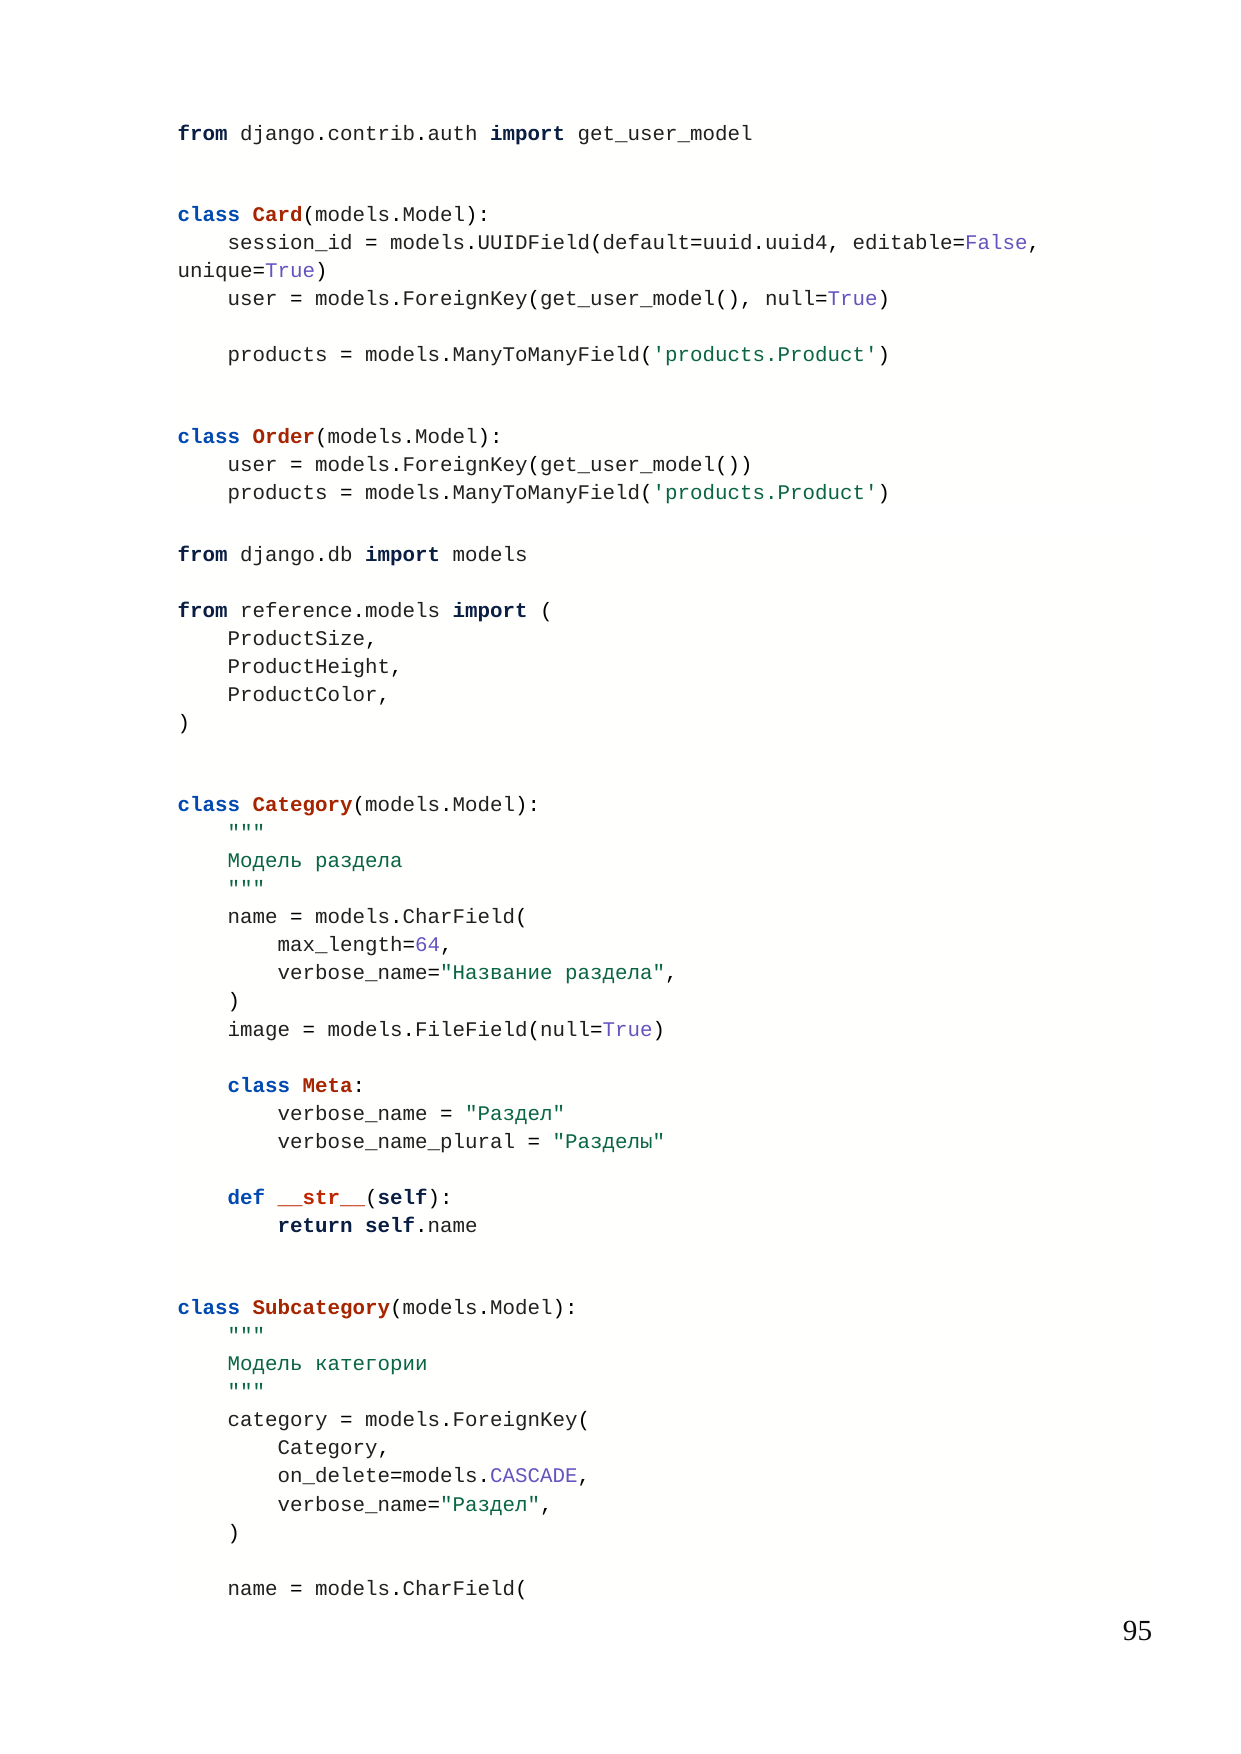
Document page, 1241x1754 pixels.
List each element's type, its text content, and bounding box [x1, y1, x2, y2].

text """ [177, 1320, 1152, 1348]
text on_delete=models.CASCADE, [177, 1461, 1152, 1489]
text class Card(models.Model): [177, 199, 1152, 227]
text ) [177, 708, 1152, 736]
text from django.db import models [177, 539, 1152, 567]
text class Meta: [177, 1070, 1152, 1098]
text max_length=64, [177, 930, 1152, 958]
text """ [177, 817, 1152, 845]
text verbose_name = "Раздел" [177, 1098, 1152, 1127]
text class Category(models.Model): [177, 789, 1152, 817]
text ) [177, 1517, 1152, 1545]
text class Subcategory(models.Model): [177, 1292, 1152, 1320]
text image = models.FileField(null=True) [177, 1014, 1152, 1042]
text user = models.ForeignKey(get_user_model(), null=True) [177, 284, 1152, 312]
text ProductHeight, [177, 652, 1152, 680]
text verbose_name_plural = "Разделы" [177, 1127, 1152, 1155]
text category = models.ForeignKey( [177, 1405, 1152, 1433]
text ProductSize, [177, 623, 1152, 652]
text name = models.CharField( [177, 902, 1152, 930]
text return self.name [177, 1211, 1152, 1239]
text from django.contrib.auth import get_user_model [177, 118, 1152, 146]
text products = models.ManyToManyField('products.Product') [177, 340, 1152, 368]
text products = models.ManyToManyField('products.Product') [177, 477, 1152, 506]
text Category, [177, 1433, 1152, 1461]
text Модель категории [177, 1348, 1152, 1377]
text ProductColor, [177, 680, 1152, 708]
text """ [177, 1377, 1152, 1405]
text """ [177, 873, 1152, 902]
text session_id = models.UUIDField(default=uuid.uuid4, editable=False, unique=True) [177, 227, 1152, 284]
text class Order(models.Model): [177, 421, 1152, 449]
text user = models.ForeignKey(get_user_model()) [177, 449, 1152, 477]
text def __str__(self): [177, 1183, 1152, 1211]
text ) [177, 986, 1152, 1014]
text Модель раздела [177, 845, 1152, 873]
text verbose_name="Раздел", [177, 1489, 1152, 1517]
text name = models.CharField( [177, 1573, 1152, 1602]
text verbose_name="Название раздела", [177, 958, 1152, 986]
text from reference.models import ( [177, 595, 1152, 623]
